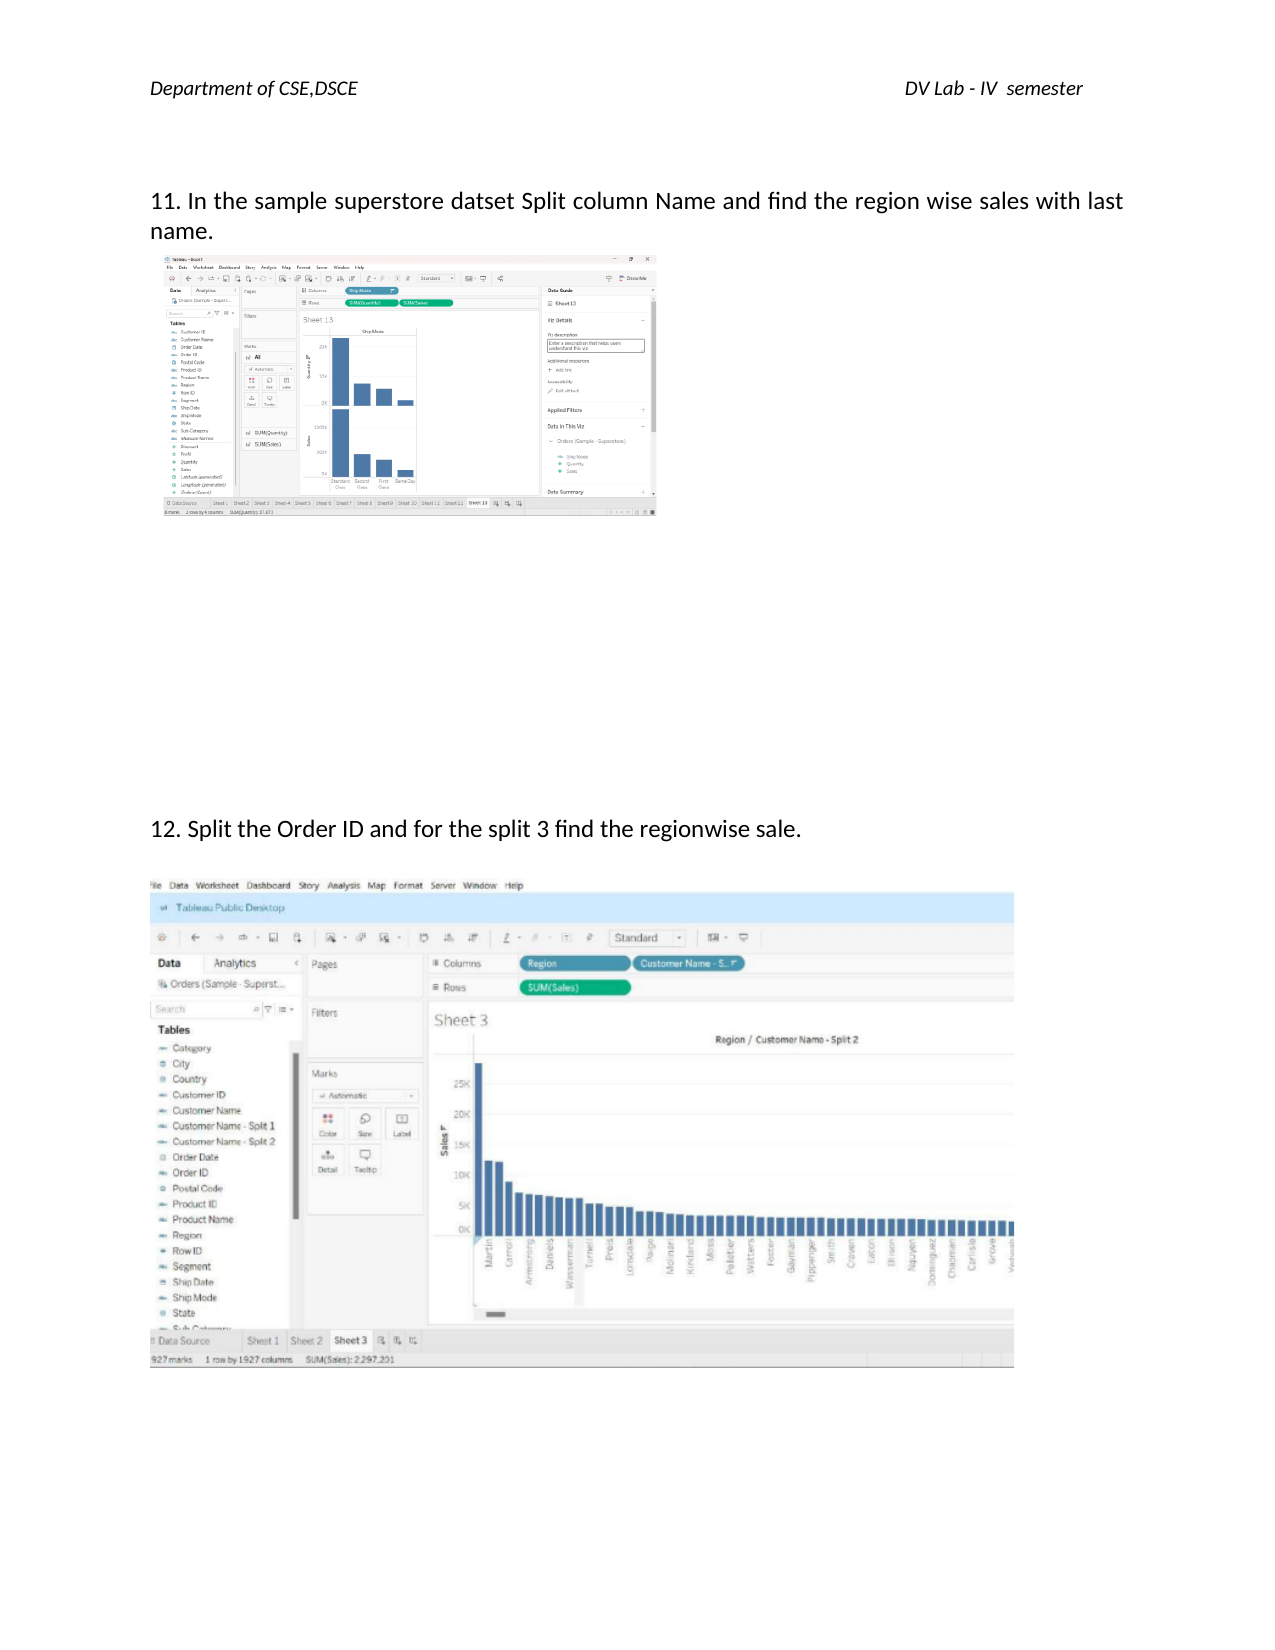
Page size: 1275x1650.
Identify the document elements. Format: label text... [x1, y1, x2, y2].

picture [150, 878, 1015, 1368]
list Split the Order ID and for the split 3 find the regionwise sale. [150, 813, 1125, 843]
list In the sample superstore datset Split column Name and find the region wise sales with last name. [150, 185, 1125, 246]
picture [150, 246, 665, 529]
